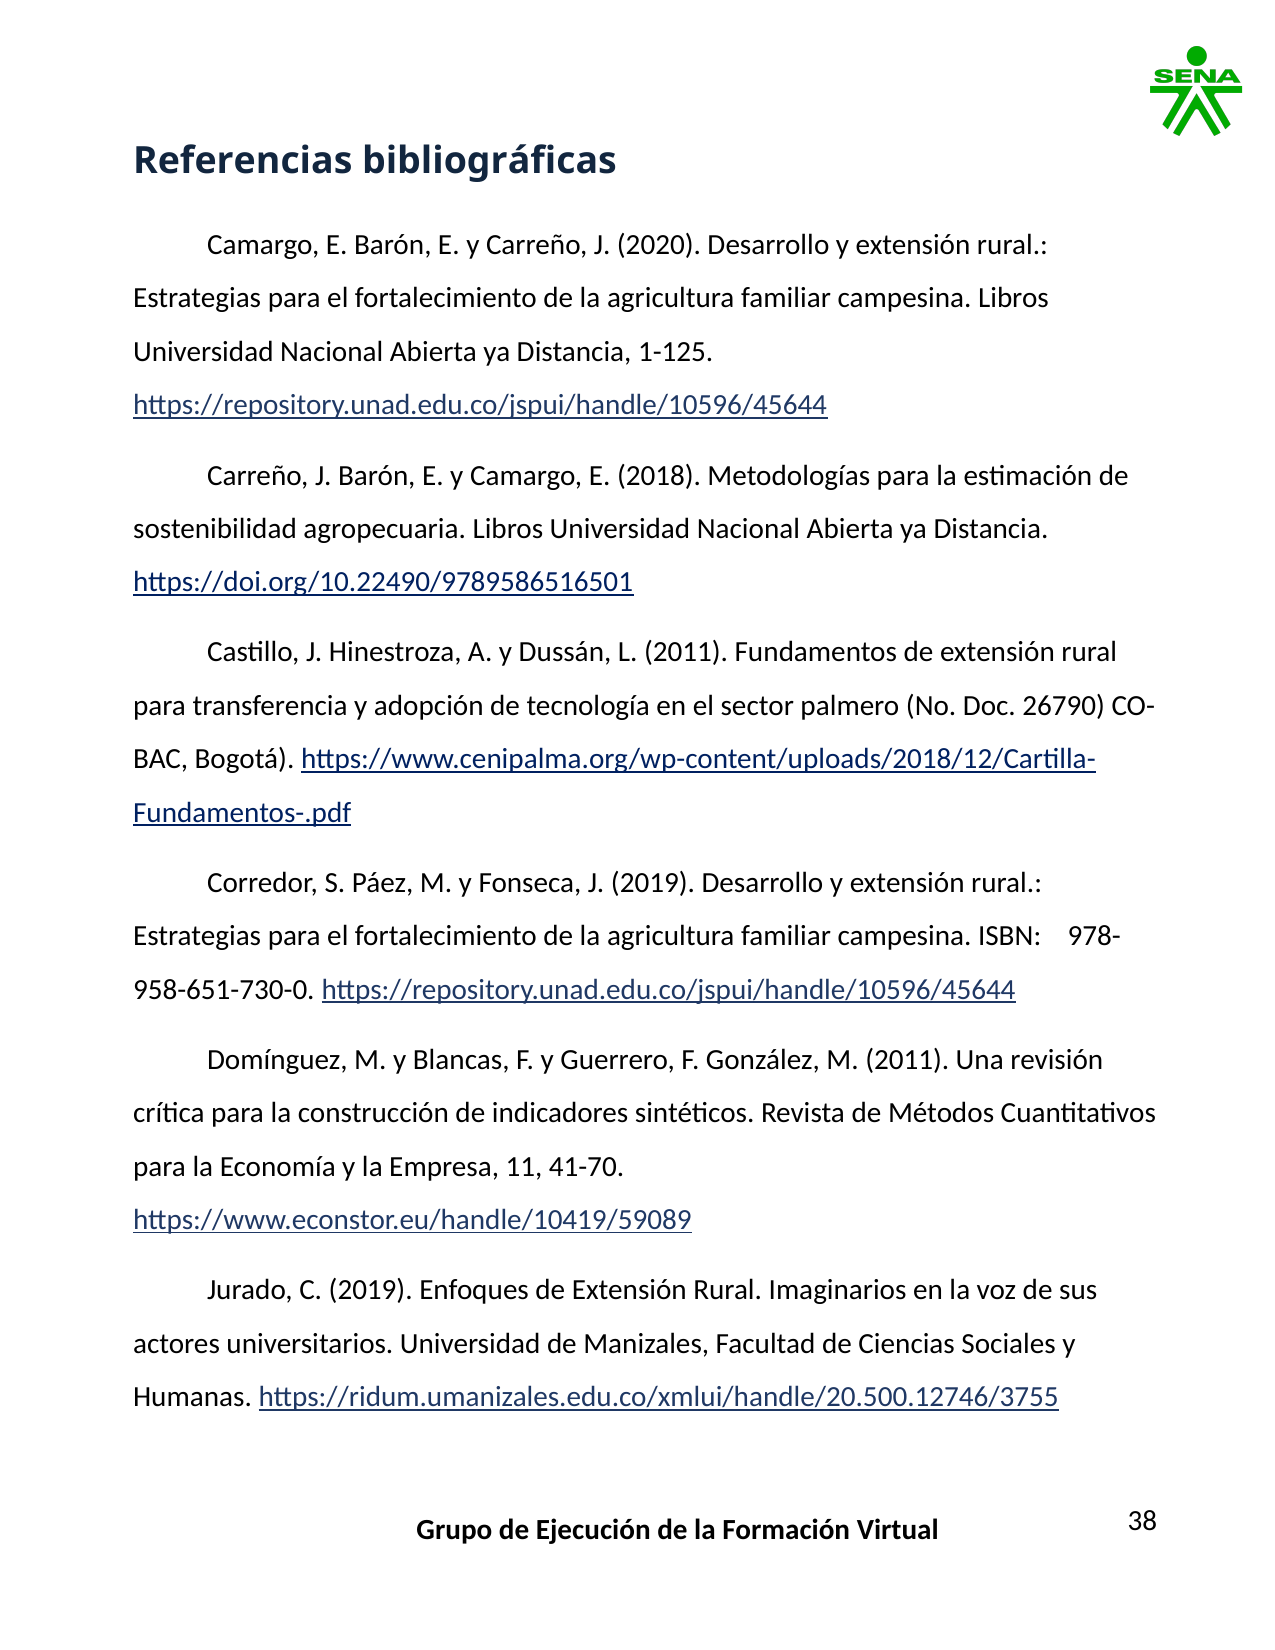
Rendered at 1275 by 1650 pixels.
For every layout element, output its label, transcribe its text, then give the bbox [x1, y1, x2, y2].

text Carreño, J. Barón, E. y Camargo, E. (2018). Metodologías para la estimación de sostenibilidad agropecuaria. Libros Universidad Nacional Abierta ya Distancia. https://doi.org/10.22490/9789586516501 [133, 457, 1157, 599]
text Jurado, C. (2019). Enfoques de Extensión Rural. Imaginarios en la voz de sus actores universitarios. Universidad de Manizales, Facultad de Ciencias Sociales y Humanas. https://ridum.umanizales.edu.co/xmlui/handle/20.500.12746/3755 [133, 1271, 1157, 1414]
picture [1150, 46, 1243, 136]
text Camargo, E. Barón, E. y Carreño, J. (2020). Desarrollo y extensión rural.: Estrategias para el fortalecimiento de la agricultura familiar campesina. Libros Universidad Nacional Abierta ya Distancia, 1-125. https://repository.unad.edu.co/jspui/handle/10596/45644 [133, 226, 1157, 422]
text Corredor, S. Páez, M. y Fonseca, J. (2019). Desarrollo y extensión rural.: Estrategias para el fortalecimiento de la agricultura familiar campesina. ISBN: 978-958-651-730-0. https://repository.unad.edu.co/jspui/handle/10596/45644 [133, 864, 1157, 1006]
text Referencias bibliográficas [133, 133, 1157, 184]
text Castillo, J. Hinestroza, A. y Dussán, L. (2011). Fundamentos de extensión rural para transferencia y adopción de tecnología en el sector palmero (No. Doc. 26790) CO-BAC, Bogotá). https://www.cenipalma.org/wp-content/uploads/2018/12/Cartilla-Fundamentos-.pdf [133, 633, 1157, 829]
text Domínguez, M. y Blancas, F. y Guerrero, F. González, M. (2011). Una revisión crítica para la construcción de indicadores sintéticos. Revista de Métodos Cuantitativos para la Economía y la Empresa, 11, 41-70. https://www.econstor.eu/handle/10419/59089 [133, 1041, 1157, 1237]
